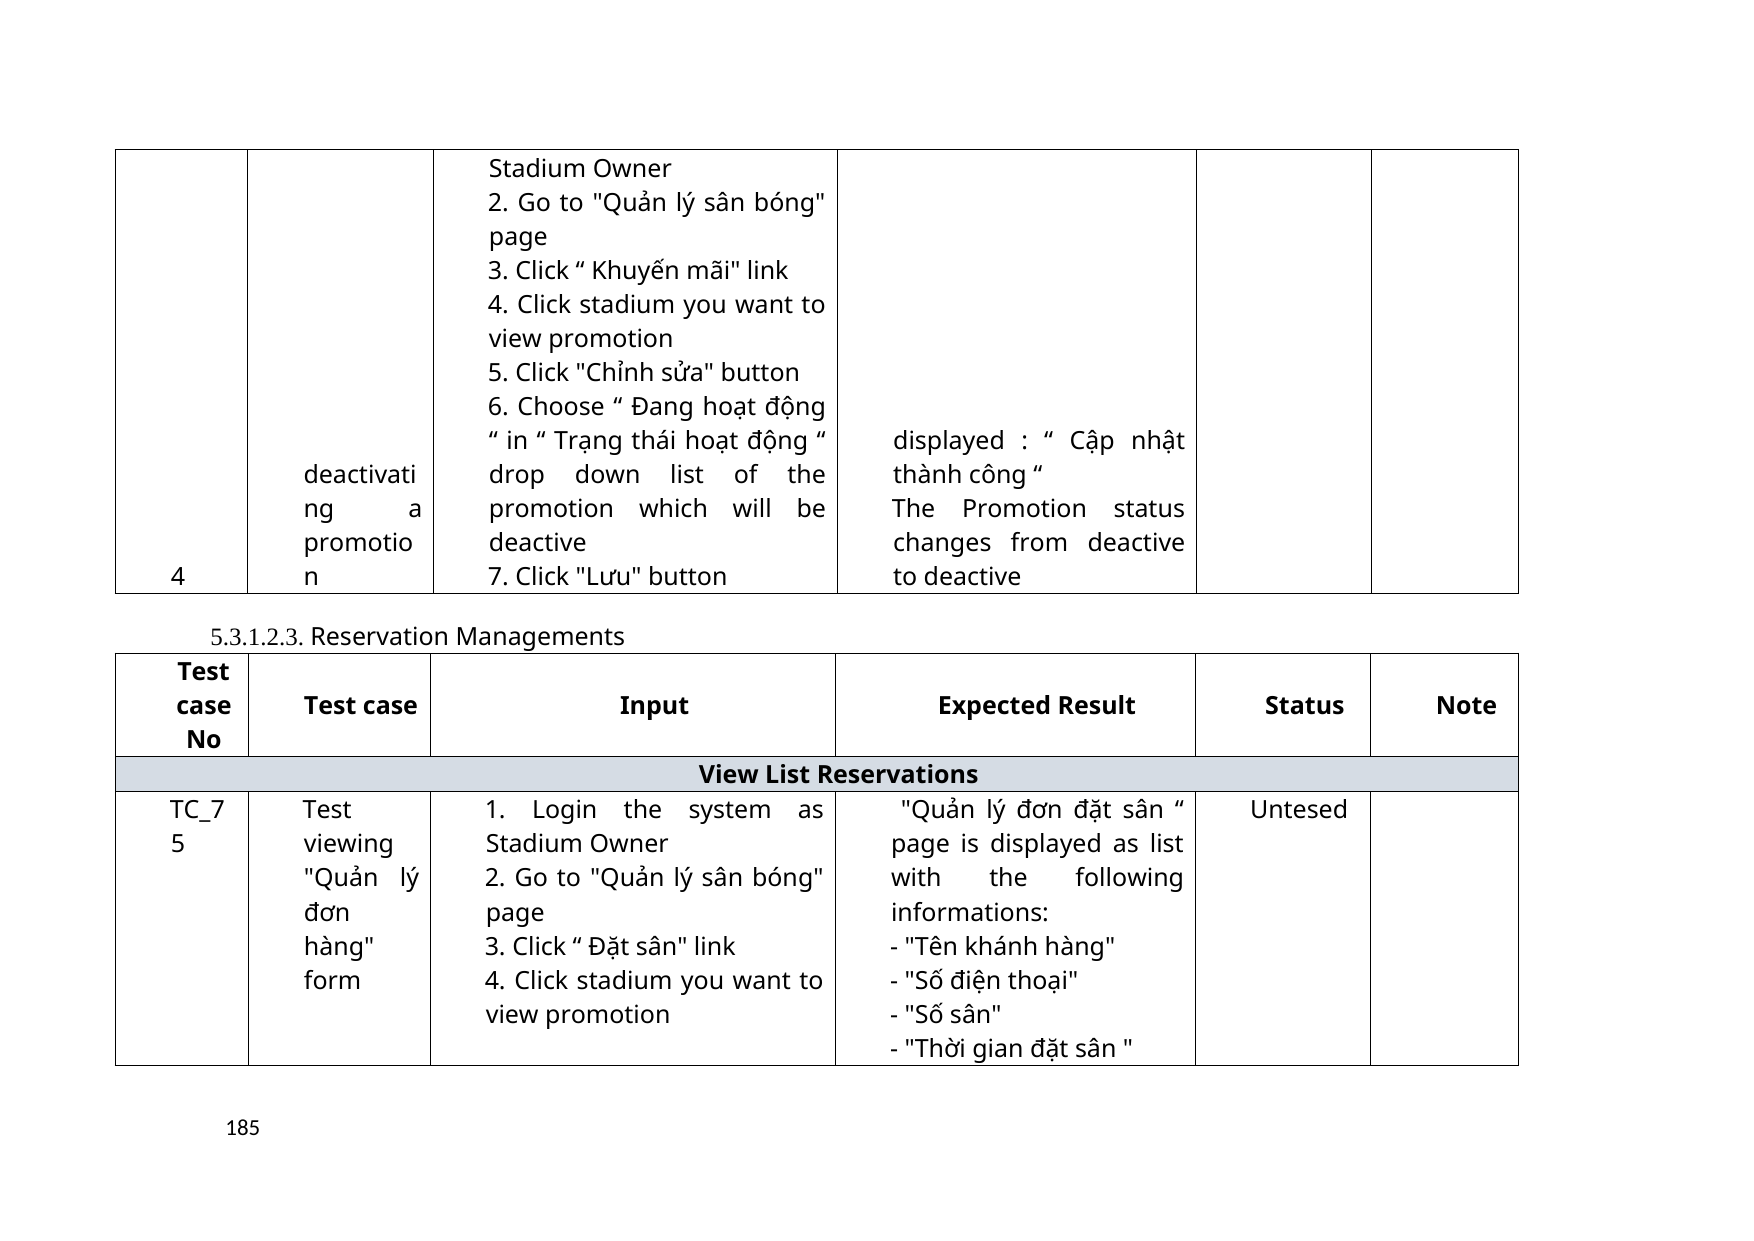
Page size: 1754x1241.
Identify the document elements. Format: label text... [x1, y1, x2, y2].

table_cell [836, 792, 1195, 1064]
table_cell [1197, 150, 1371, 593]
subtitle Reservation Managements [210, 619, 1604, 652]
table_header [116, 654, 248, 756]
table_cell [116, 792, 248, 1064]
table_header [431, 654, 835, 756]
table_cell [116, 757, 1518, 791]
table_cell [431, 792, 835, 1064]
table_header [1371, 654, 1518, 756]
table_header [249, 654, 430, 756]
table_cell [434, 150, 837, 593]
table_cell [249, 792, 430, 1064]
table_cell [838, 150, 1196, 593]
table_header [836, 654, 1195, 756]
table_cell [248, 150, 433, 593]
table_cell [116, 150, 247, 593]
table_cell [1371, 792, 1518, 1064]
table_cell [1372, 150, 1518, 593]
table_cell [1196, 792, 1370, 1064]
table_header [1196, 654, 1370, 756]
